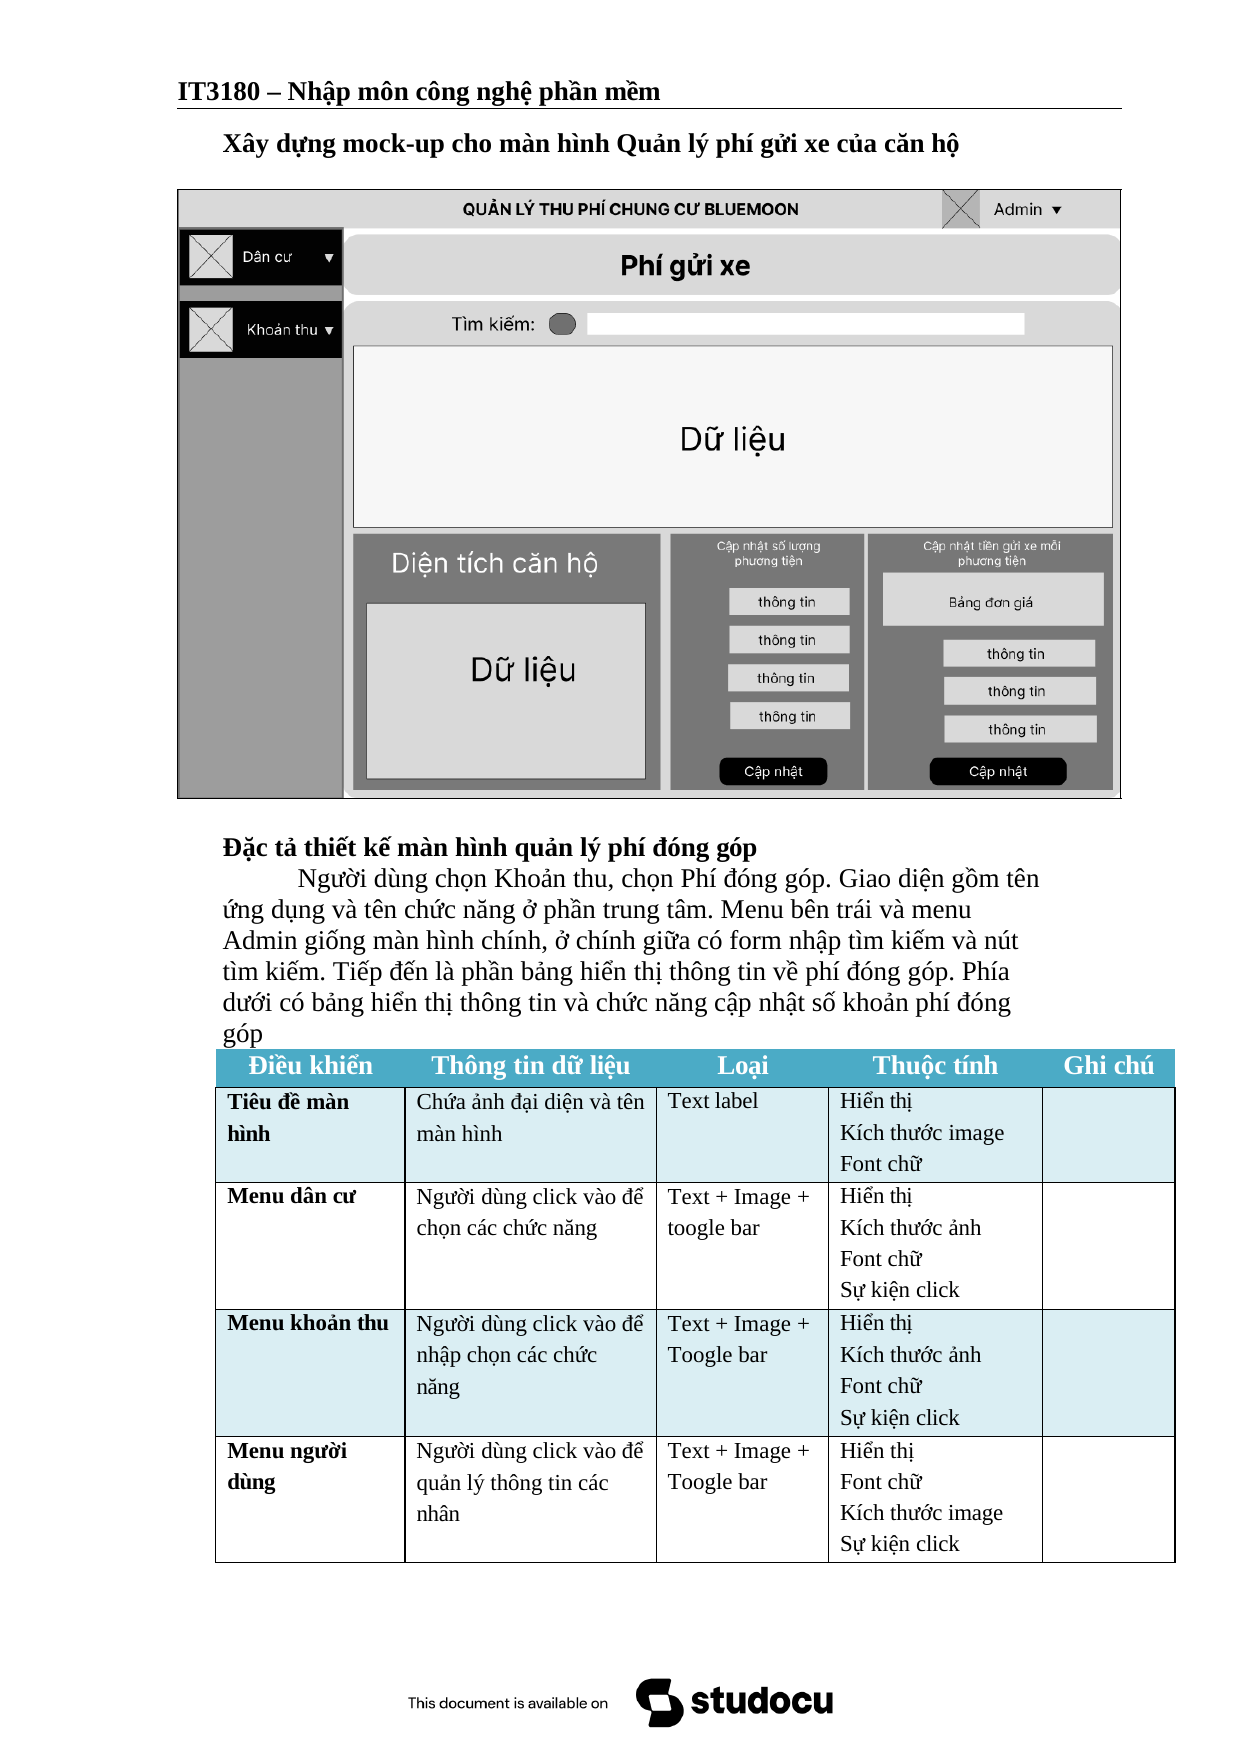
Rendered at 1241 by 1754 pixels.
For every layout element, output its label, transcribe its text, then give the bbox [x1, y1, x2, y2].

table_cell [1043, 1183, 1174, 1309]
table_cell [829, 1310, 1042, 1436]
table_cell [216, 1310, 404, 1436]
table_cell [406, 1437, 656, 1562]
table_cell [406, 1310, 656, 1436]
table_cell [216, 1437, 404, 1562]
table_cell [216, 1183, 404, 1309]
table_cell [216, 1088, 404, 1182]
picture [178, 190, 1120, 798]
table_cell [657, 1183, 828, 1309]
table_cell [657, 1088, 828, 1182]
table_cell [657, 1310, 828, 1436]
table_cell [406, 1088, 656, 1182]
text Đặc tả thiết kế màn hình quản lý phí đóng góp [222, 831, 1152, 862]
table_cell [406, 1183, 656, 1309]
text Xây dựng mock-up cho màn hình Quản lý phí gửi xe của căn hộ [222, 127, 1152, 158]
picture [307, 1672, 933, 1733]
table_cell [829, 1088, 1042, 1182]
text Người dùng chọn Khoản thu, chọn Phí đóng góp. Giao diện gồm tên ứng dụng và tên chức năng ở phần trung tâm. Menu bên trái và menu Admin giống màn hình chính, ở chính giữa có form nhập tìm kiếm và nút tìm kiếm. Tiếp đến là phần bảng hiển thị thông tin về phí đóng góp. Phía dưới có bảng hiển thị thông tin và chức năng cập nhật số khoản phí đóng góp [222, 862, 1040, 1049]
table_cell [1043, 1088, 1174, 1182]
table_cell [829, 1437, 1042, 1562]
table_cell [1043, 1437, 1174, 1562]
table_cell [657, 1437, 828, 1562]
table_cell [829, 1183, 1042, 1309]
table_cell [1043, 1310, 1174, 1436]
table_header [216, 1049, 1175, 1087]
